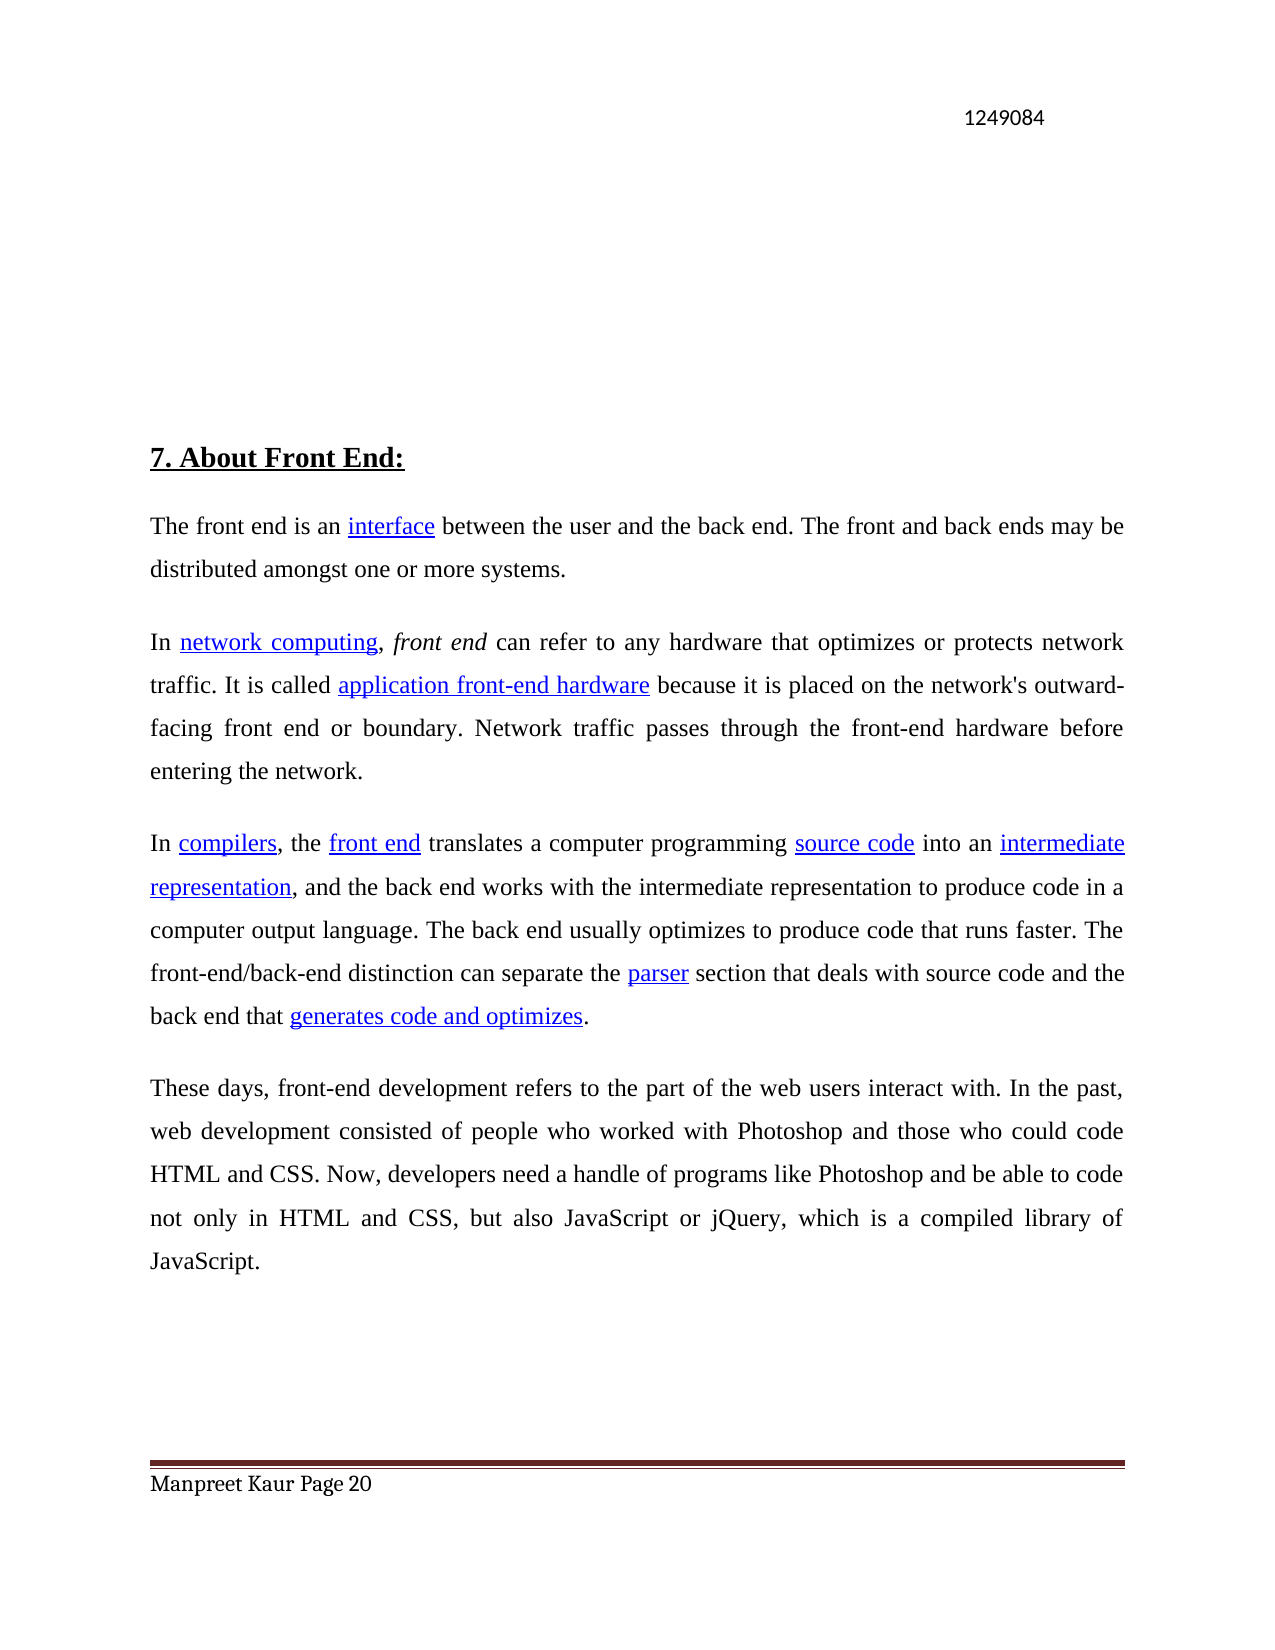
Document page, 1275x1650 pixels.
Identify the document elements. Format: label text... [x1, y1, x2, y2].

text These days, front-end development refers to the part of the web users interact with. In the past, web development consisted of people who worked with Photoshop and those who could code HTML and CSS. Now, developers need a handle of programs like Photoshop and be able to code not only in HTML and CSS, but also JavaScript or jQuery, which is a compiled library of JavaScript. [150, 1073, 1125, 1274]
text In compilers, the front end translates a computer programming source code into an intermediate representation, and the back end works with the intermediate representation to produce code in a computer output language. The back end usually optimizes to produce code that runs faster. The front-end/back-end distinction can separate the parser section that deals with source code and the back end that generates code and optimizes. [150, 828, 1125, 1030]
text In network computing, front end can refer to any hardware that optimizes or protects network traffic. It is called application front-end hardware because it is placed on the network's outward-facing front end or boundary. Network traffic passes through the front-end hardware before entering the network. [150, 627, 1125, 785]
text The front end is an interface between the user and the back end. The front and back ends may be distributed amongst one or more systems. [150, 511, 1125, 583]
text 7. About Front End: [150, 440, 1125, 474]
